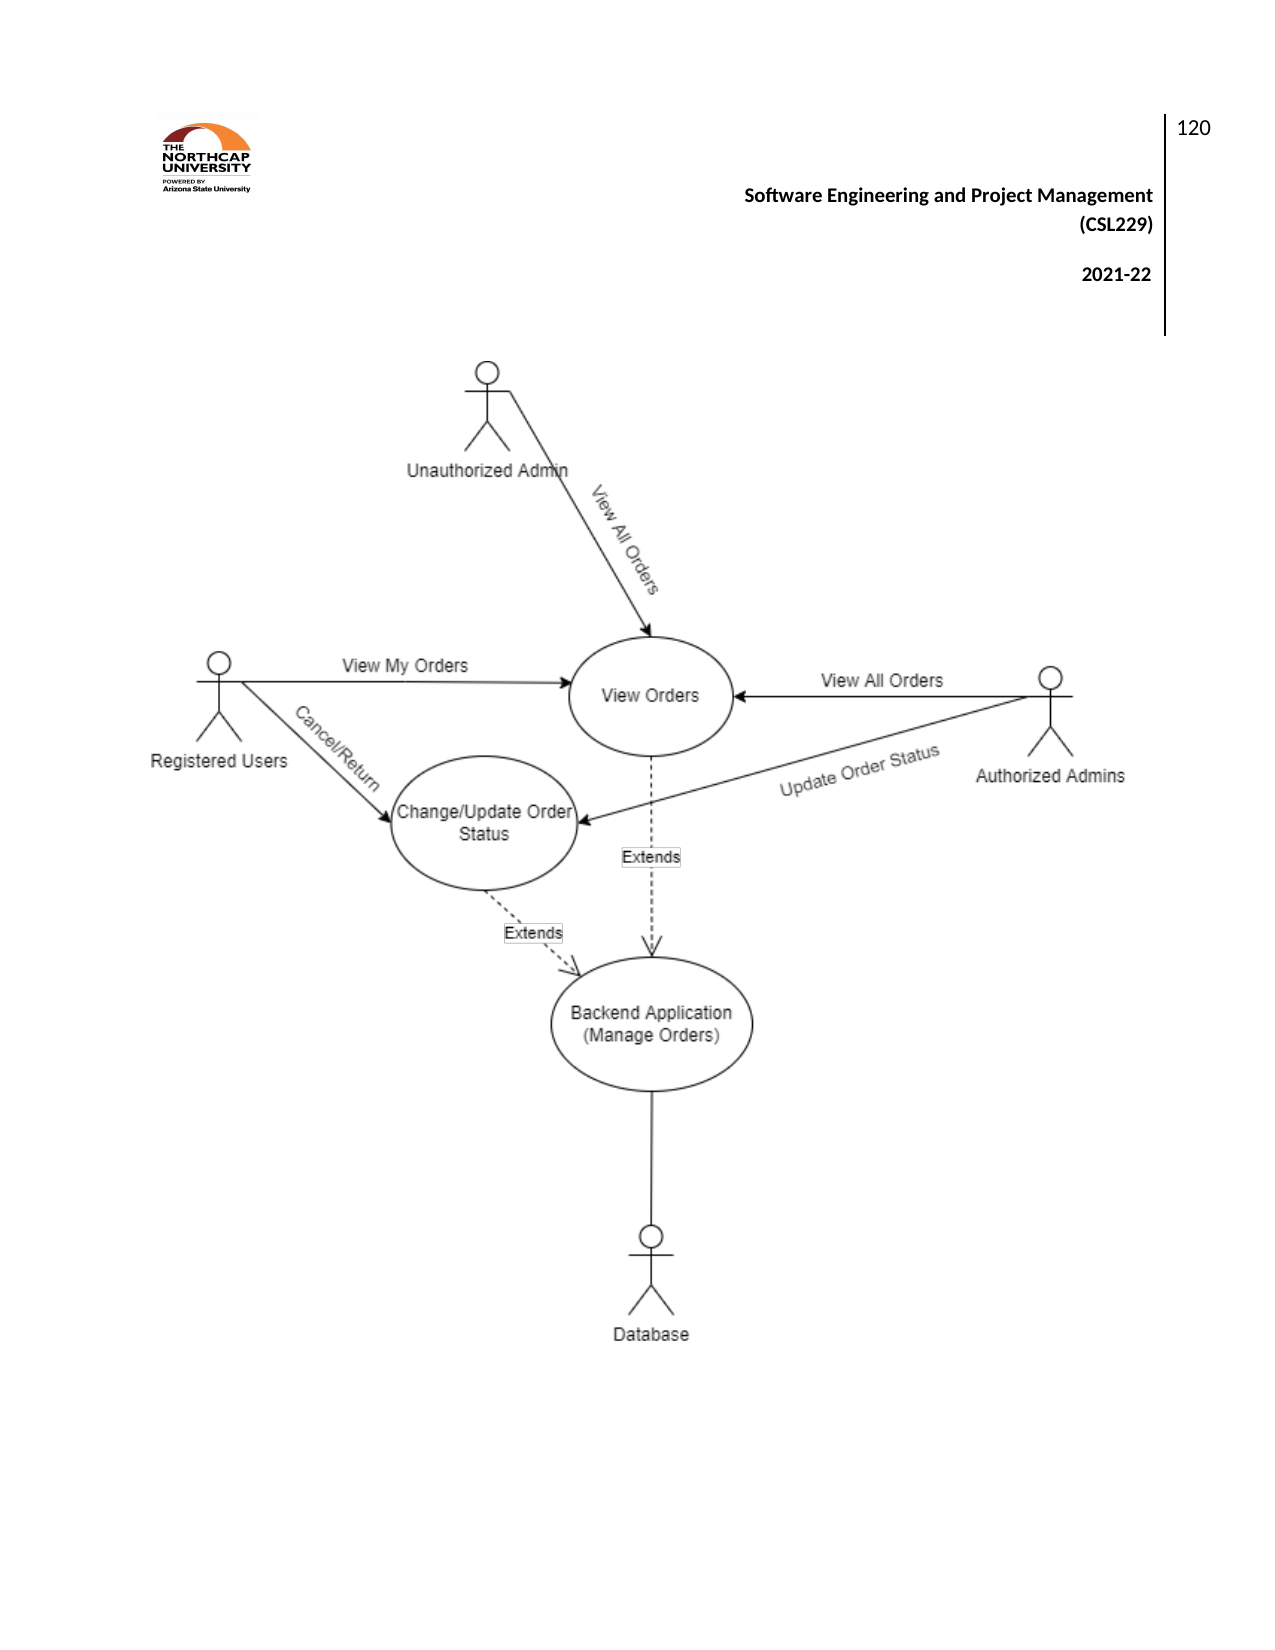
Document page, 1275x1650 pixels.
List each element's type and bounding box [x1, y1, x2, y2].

picture [150, 361, 1125, 1347]
picture [155, 113, 260, 202]
